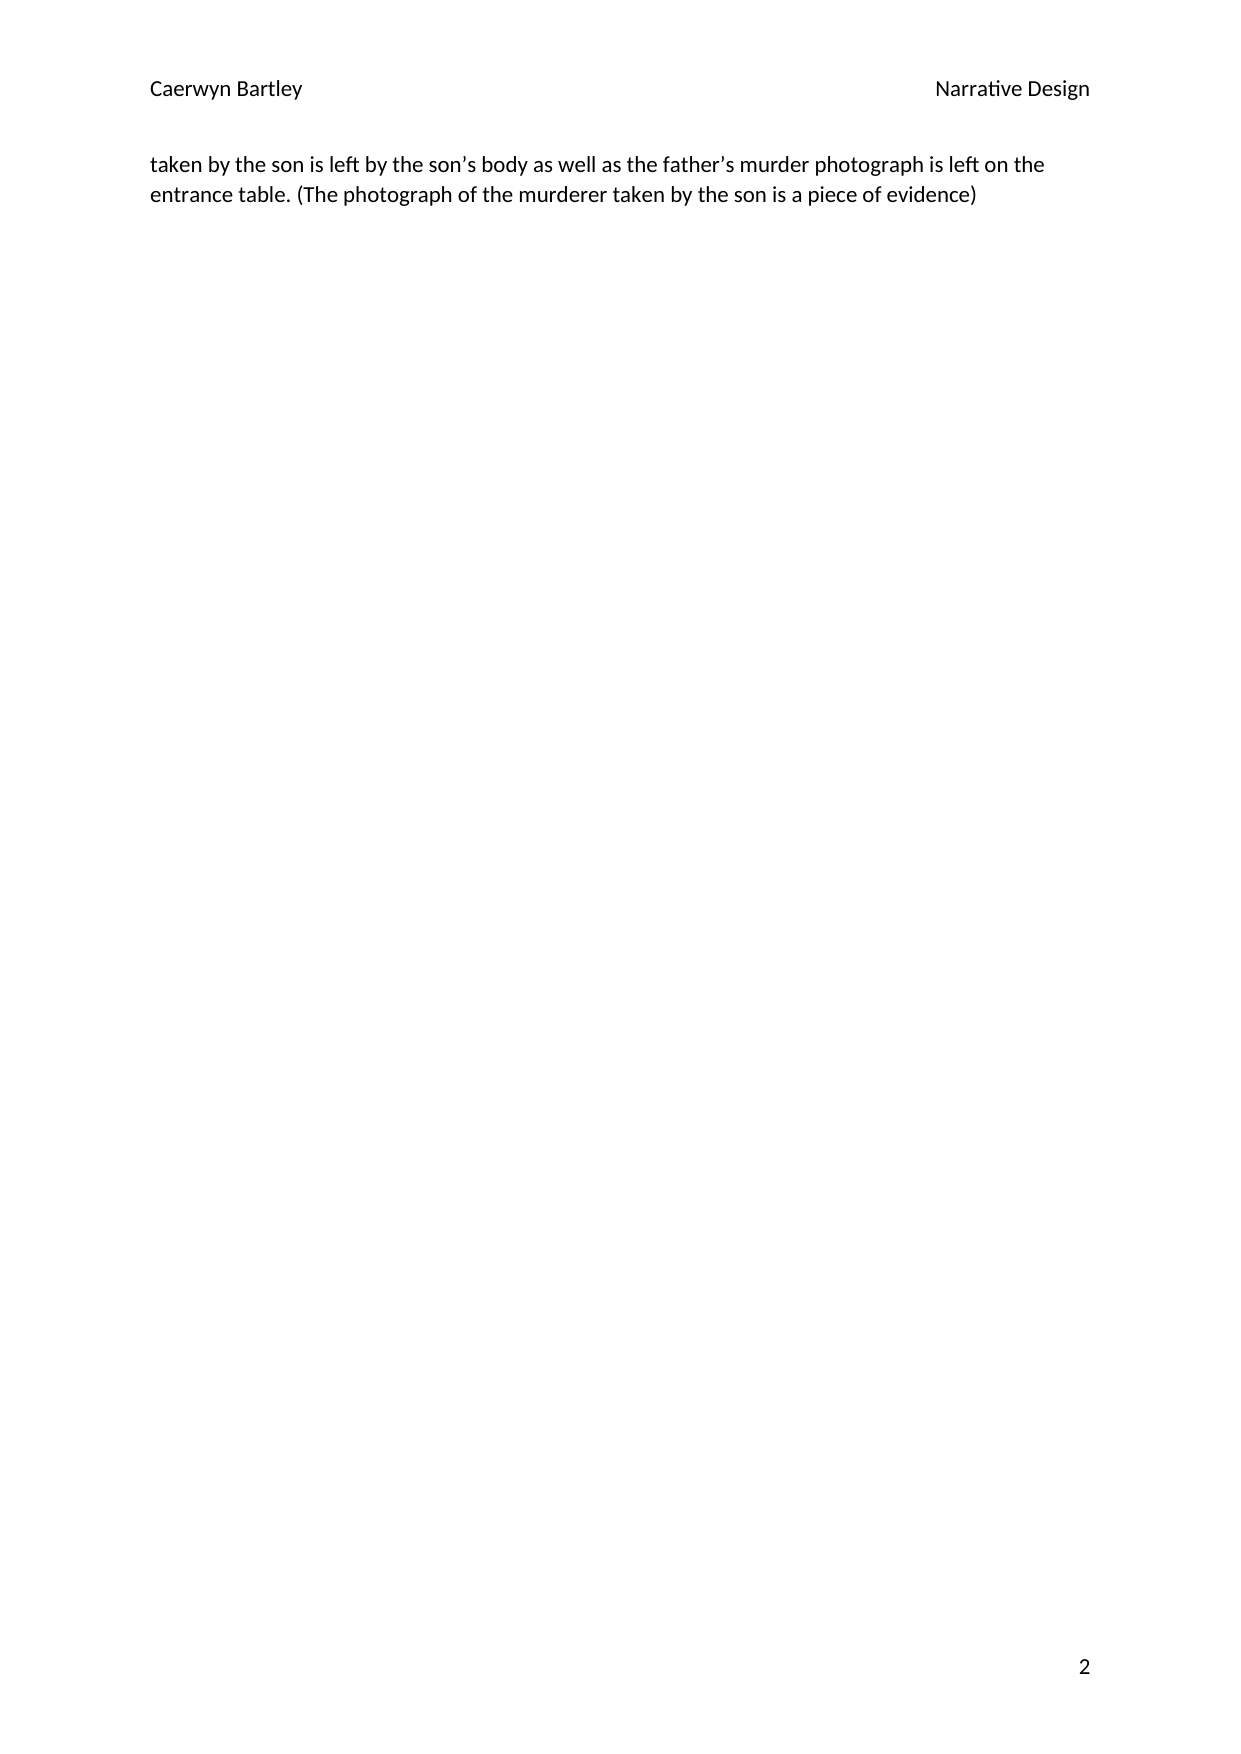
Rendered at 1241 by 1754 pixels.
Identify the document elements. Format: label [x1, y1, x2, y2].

text [150, 150, 1090, 208]
